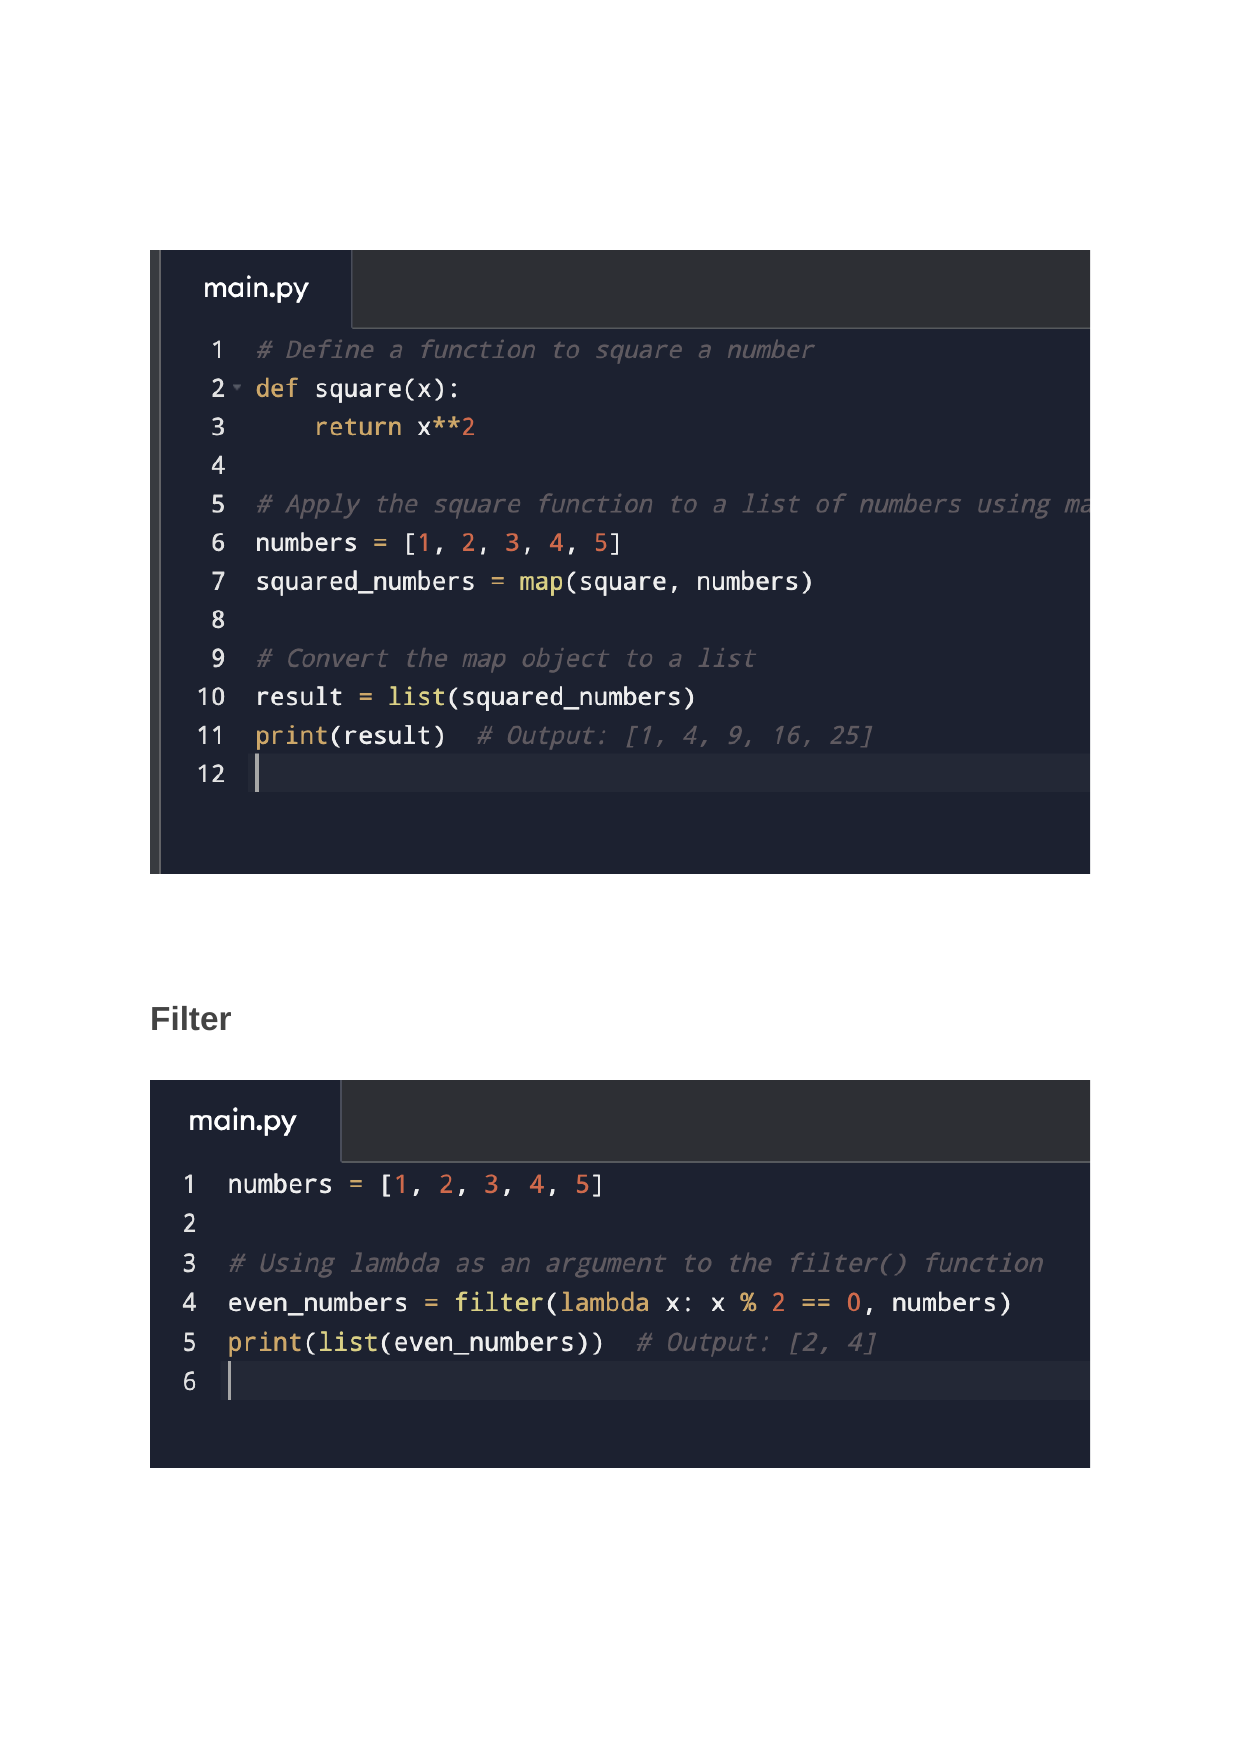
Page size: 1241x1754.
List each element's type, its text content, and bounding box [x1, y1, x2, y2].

picture [150, 1080, 1091, 1468]
picture [150, 250, 1091, 874]
subtitle Filter [150, 999, 1090, 1037]
